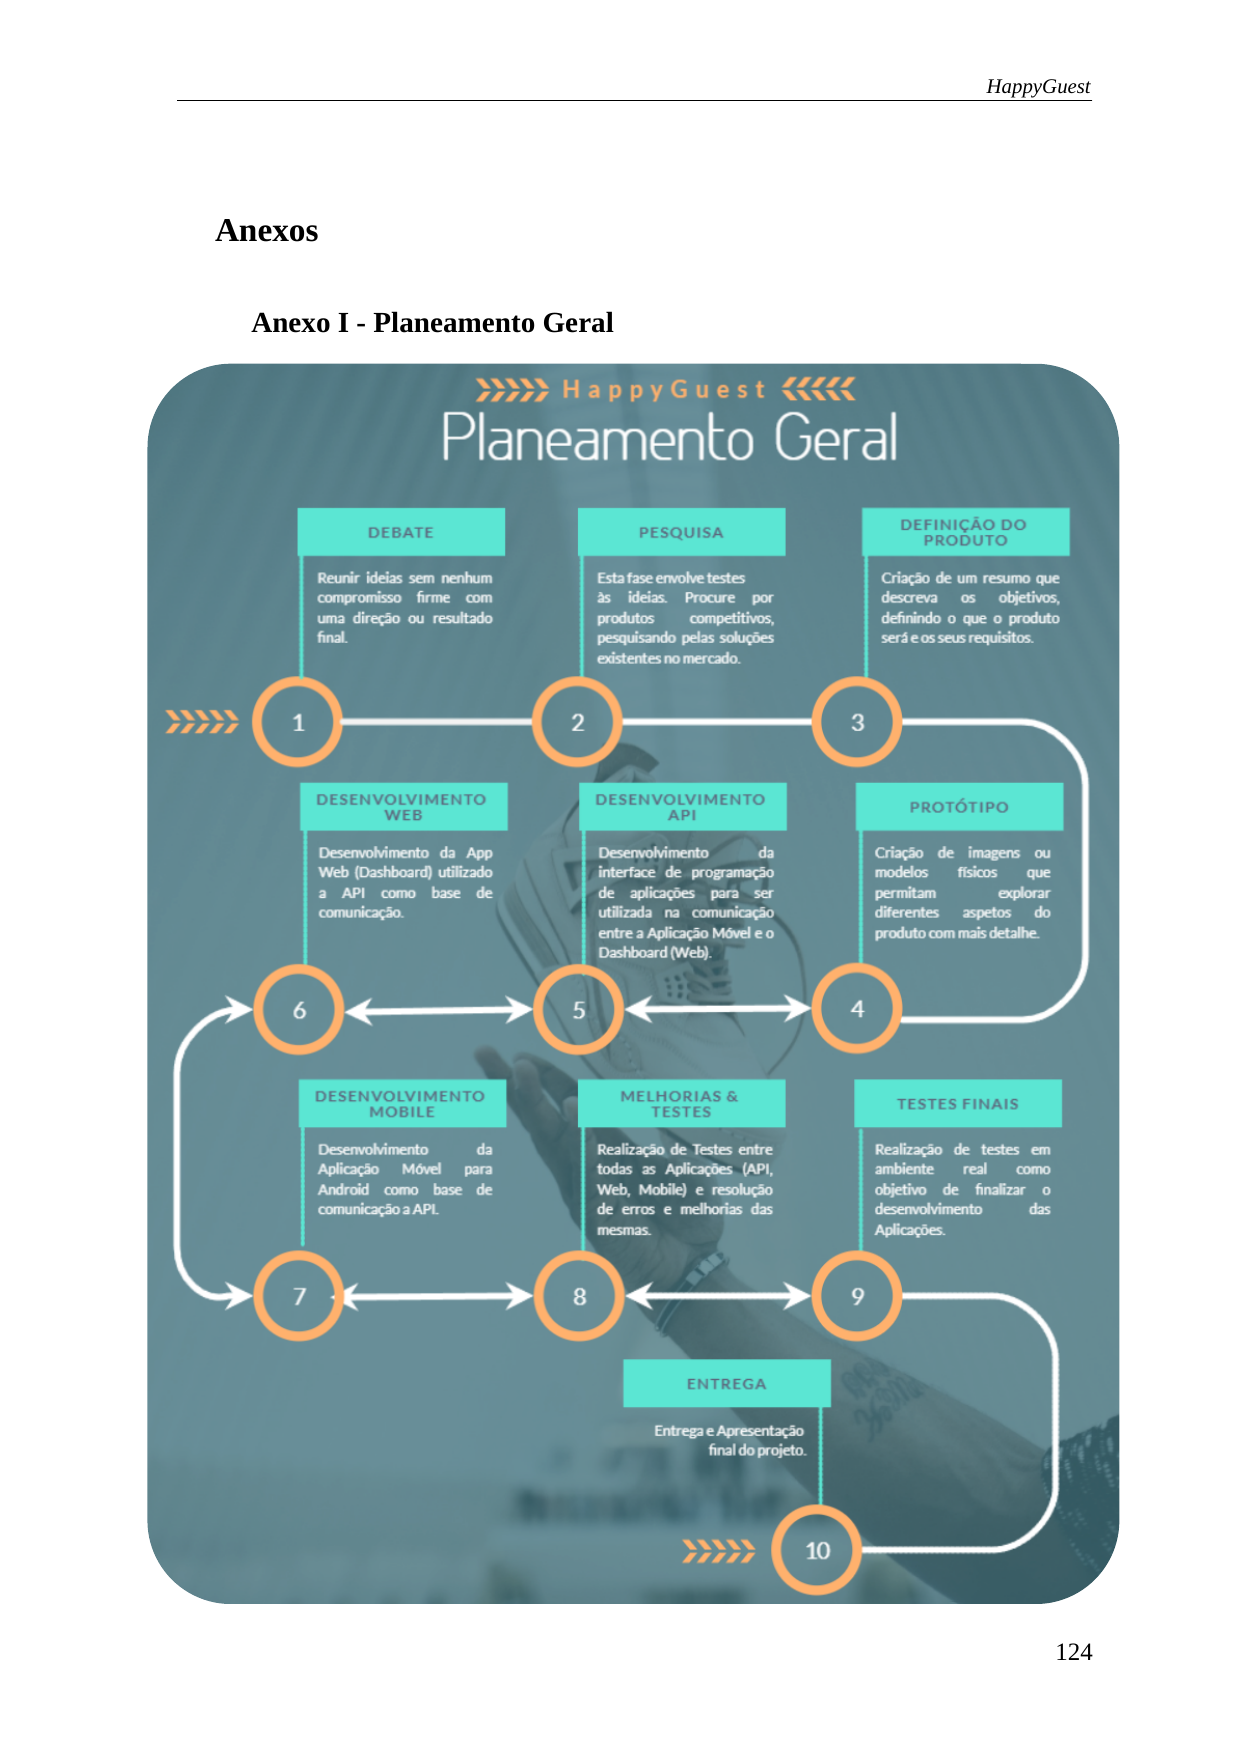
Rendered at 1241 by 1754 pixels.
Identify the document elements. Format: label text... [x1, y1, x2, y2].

picture [147, 363, 1120, 1604]
subtitle Anexo I - Planeamento Geral [251, 305, 1092, 339]
subtitle Anexos [215, 210, 1092, 248]
